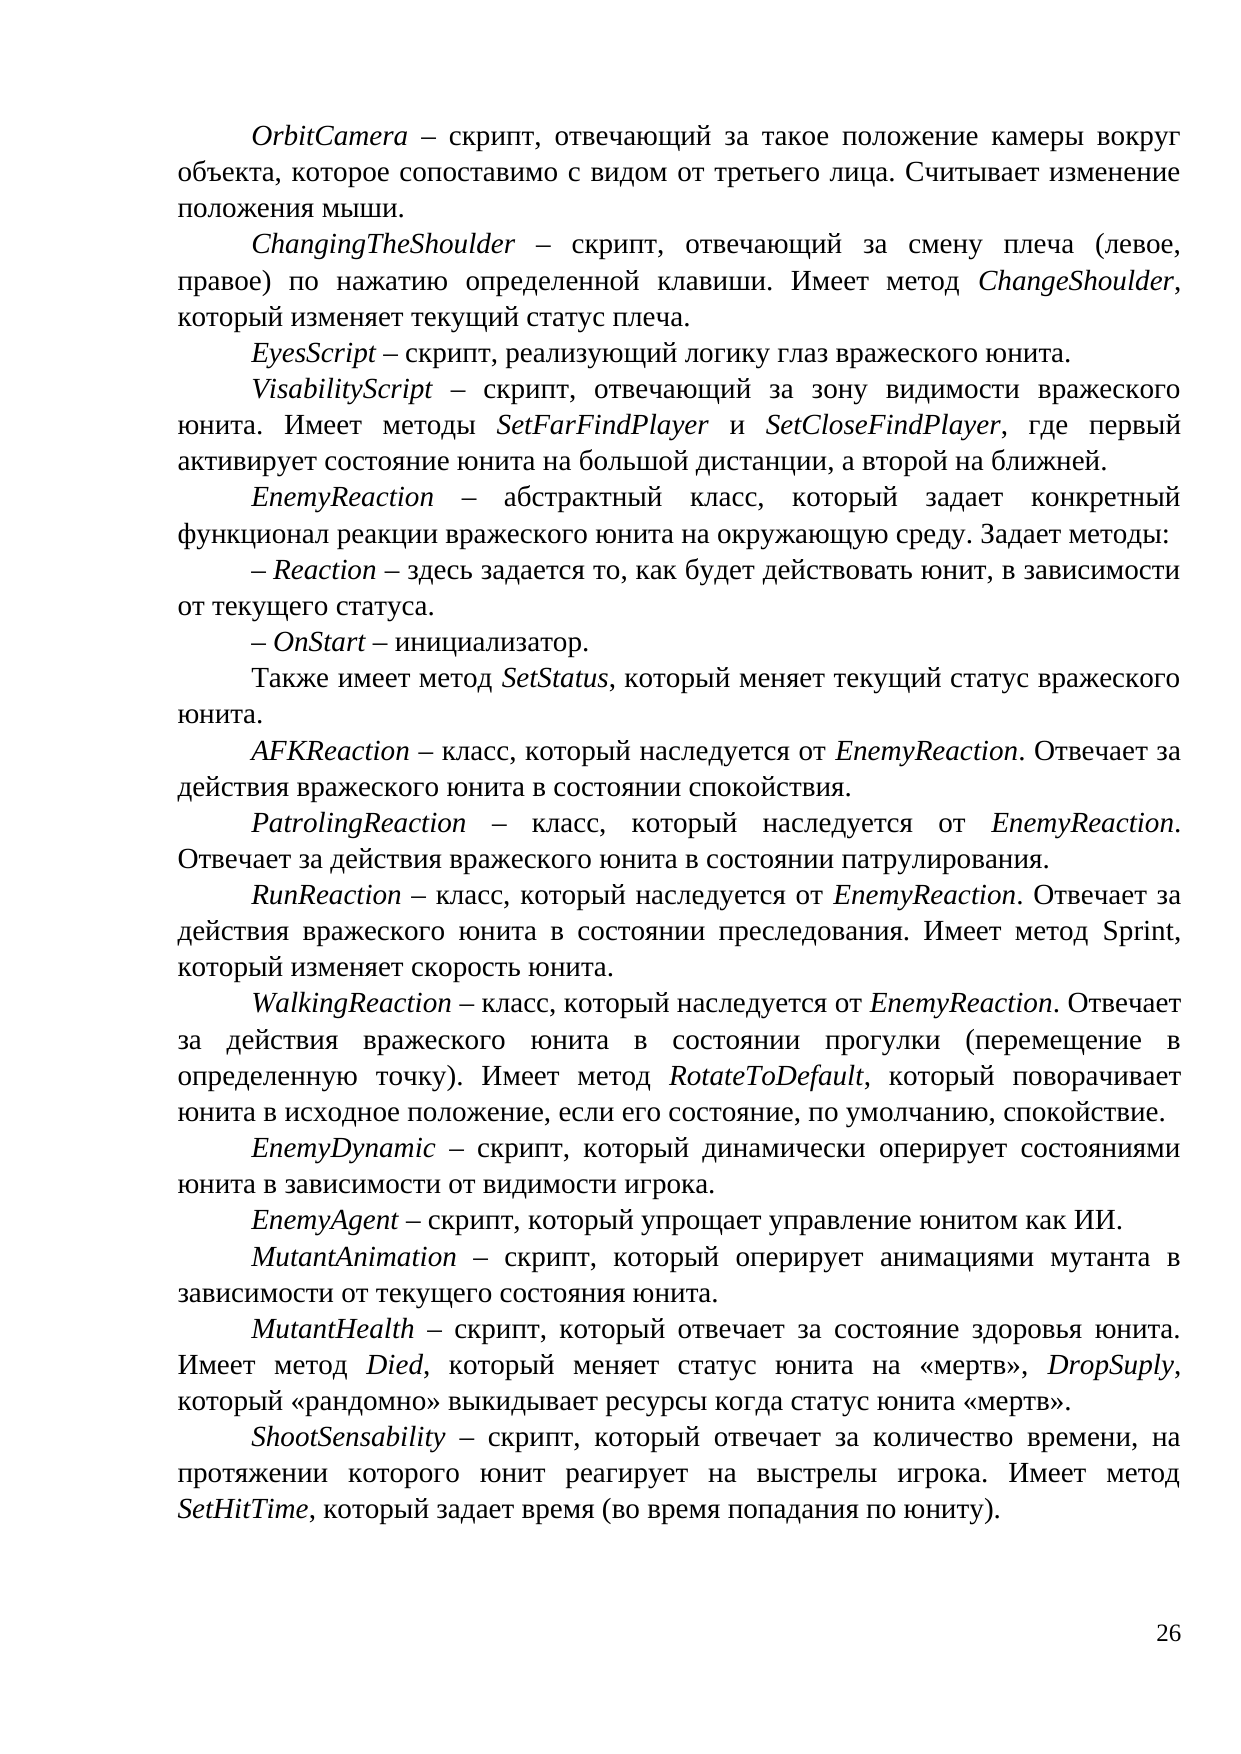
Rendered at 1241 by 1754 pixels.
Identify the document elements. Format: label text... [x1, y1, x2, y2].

text VisabilityScript – скрипт, отвечающий за зону видимости вражеского юнита. Имеет методы SetFarFindPlayer и SetCloseFindPlayer, где первый активирует состояние юнита на большой дистанции, а второй на ближней. [177, 371, 1181, 477]
text AFKReaction – класс, который наследуется от EnemyReaction. Отвечает за действия вражеского юнита в состоянии спокойствия. [177, 733, 1181, 802]
text MutantHealth – скрипт, который отвечает за состояние здоровья юнита. Имеет метод Died, который меняет статус юнита на «мертв», DropSuply, который «рандомно» выкидывает ресурсы когда статус юнита «мертв». [177, 1311, 1181, 1417]
text PatrolingReaction – класс, который наследуется от EnemyReaction. Отвечает за действия вражеского юнита в состоянии патрулирования. [177, 805, 1181, 874]
text ShootSensability – скрипт, который отвечает за количество времени, на протяжении которого юнит реагирует на выстрелы игрока. Имеет метод SetHitTime, который задает время (во время попадания по юниту). [177, 1419, 1181, 1525]
text OrbitCamera – скрипт, отвечающий за такое положение камеры вокруг объекта, которое сопоставимо с видом от третьего лица. Считывает изменение положения мыши. [177, 118, 1181, 224]
text Также имеет метод SetStatus, который меняет текущий статус вражеского юнита. [177, 660, 1181, 730]
text WalkingReaction – класс, который наследуется от EnemyReaction. Отвечает за действия вражеского юнита в состоянии прогулки (перемещение в определенную точку). Имеет метод RotateToDefault, который поворачивает юнита в исходное положение, если его состояние, по умолчанию, спокойствие. [177, 986, 1181, 1128]
text EnemyDynamic – скрипт, который динамически оперирует состояниями юнита в зависимости от видимости игрока. [177, 1130, 1181, 1200]
text EyesScript – скрипт, реализующий логику глаз вражеского юнита. [177, 335, 1181, 368]
text – OnStart – инициализатор. [177, 624, 1181, 658]
text ChangingTheShoulder – скрипт, отвечающий за смену плеча (левое, правое) по нажатию определенной клавиши. Имеет метод ChangeShoulder, который изменяет текущий статус плеча. [177, 227, 1181, 332]
text EnemyReaction – абстрактный класс, который задает конкретный функционал реакции вражеского юнита на окружающую среду. Задает методы: [177, 479, 1181, 549]
text – Reaction – здесь задается то, как будет действовать юнит, в зависимости от текущего статуса. [177, 552, 1181, 622]
text EnemyAgent – скрипт, который упрощает управление юнитом как ИИ. [177, 1202, 1181, 1236]
text RunReaction – класс, который наследуется от EnemyReaction. Отвечает за действия вражеского юнита в состоянии преследования. Имеет метод Sprint, который изменяет скорость юнита. [177, 877, 1181, 983]
text MutantAnimation – скрипт, который оперирует анимациями мутанта в зависимости от текущего состояния юнита. [177, 1239, 1181, 1308]
